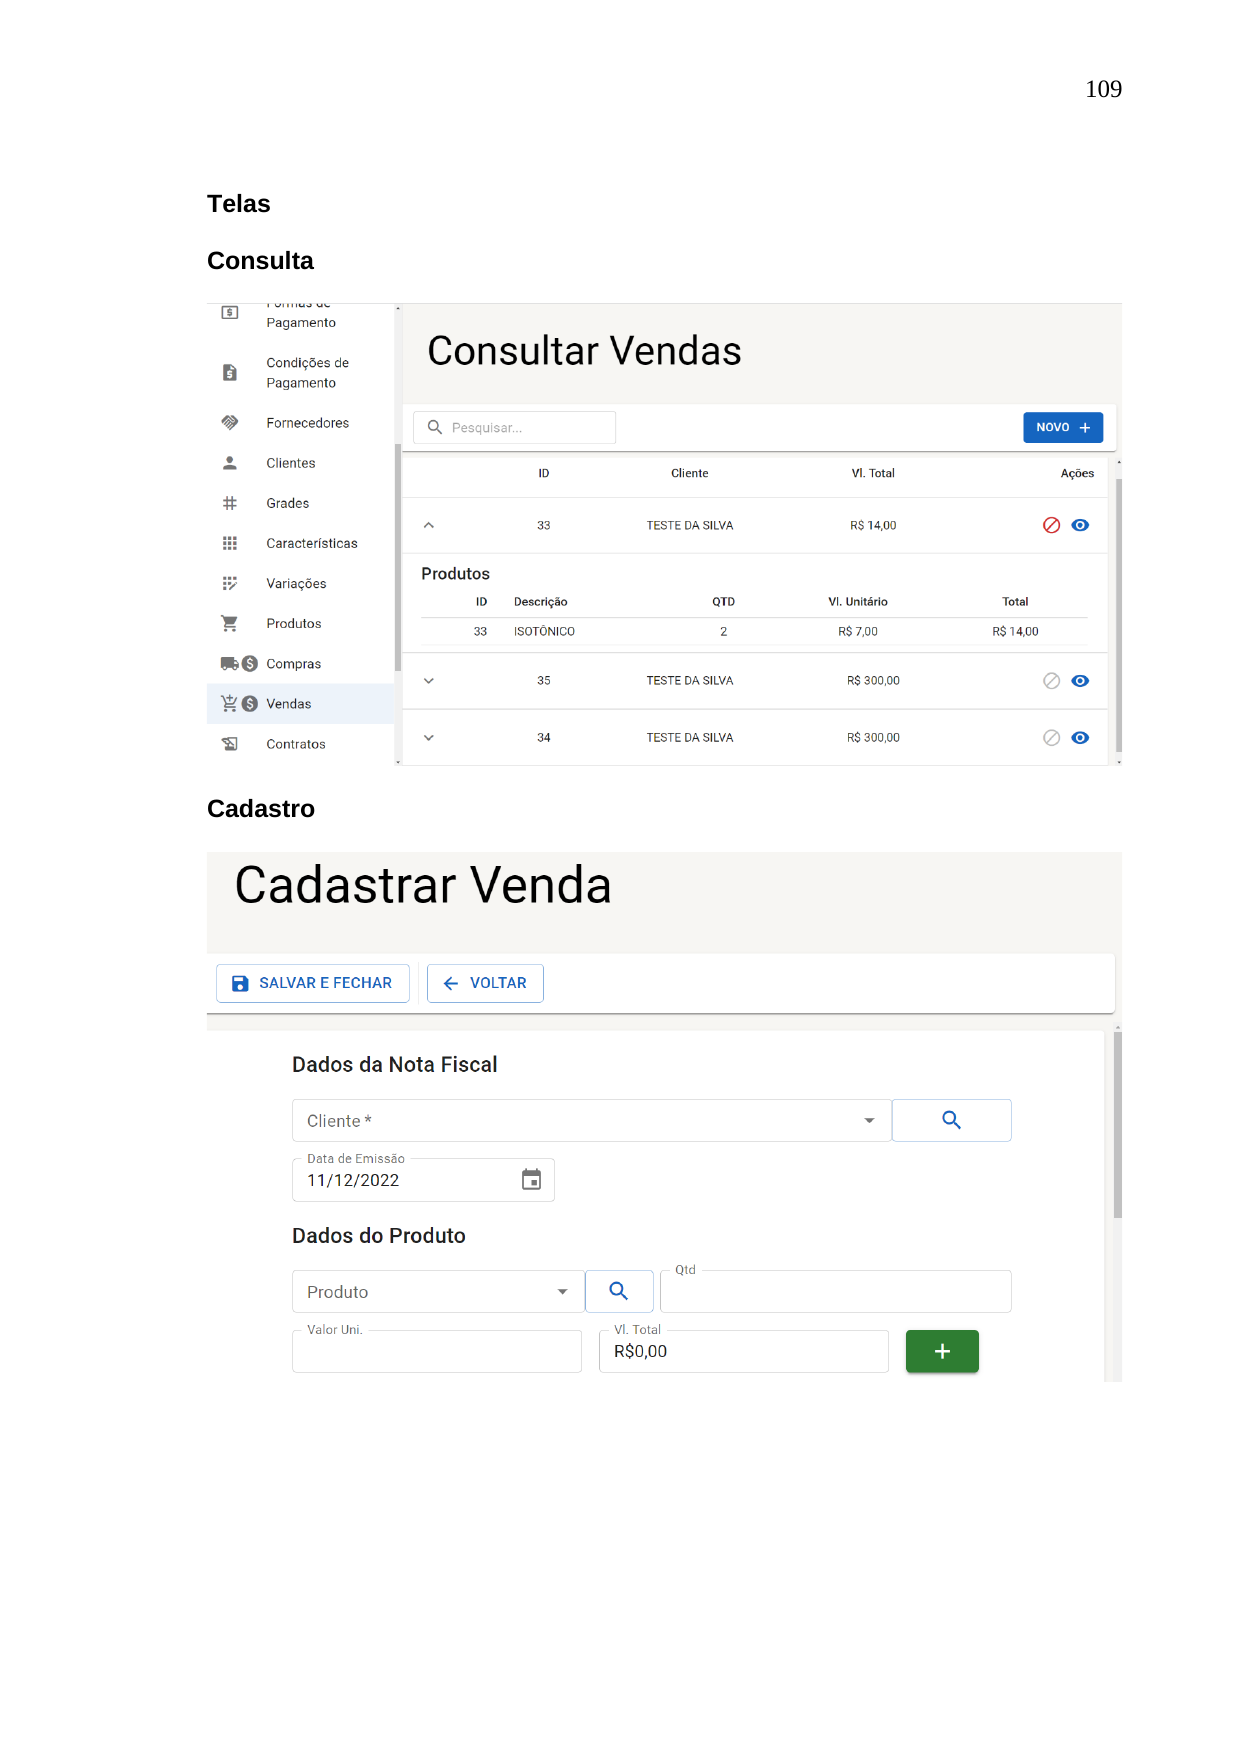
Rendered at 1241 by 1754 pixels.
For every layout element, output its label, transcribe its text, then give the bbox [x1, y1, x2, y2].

picture [206, 852, 1123, 1382]
text Consulta [207, 246, 1122, 275]
picture [206, 303, 1123, 766]
text Telas [207, 189, 1122, 217]
text Cadastro [207, 794, 1122, 823]
